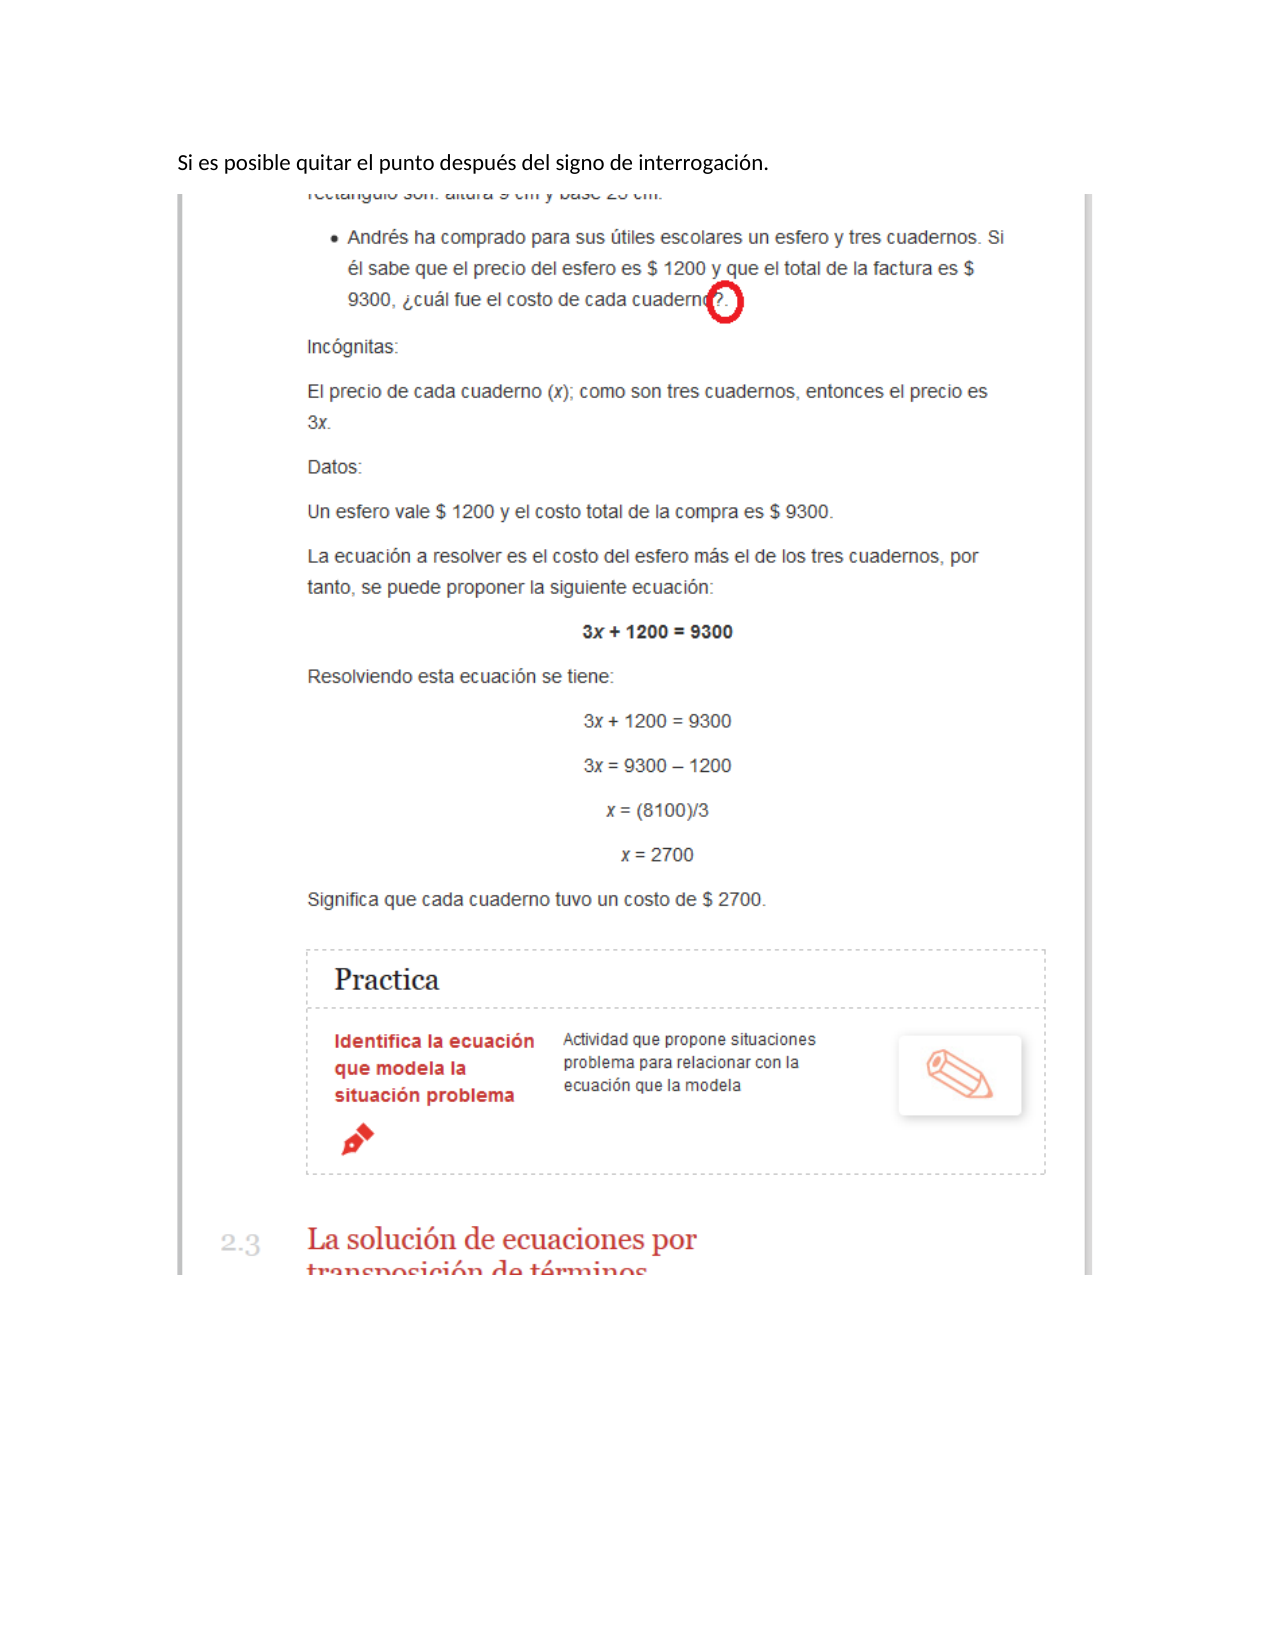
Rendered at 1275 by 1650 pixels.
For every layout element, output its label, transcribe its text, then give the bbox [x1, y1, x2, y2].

text Si es posible quitar el punto después del signo de interrogación. [177, 148, 1098, 176]
picture [177, 194, 1093, 1275]
